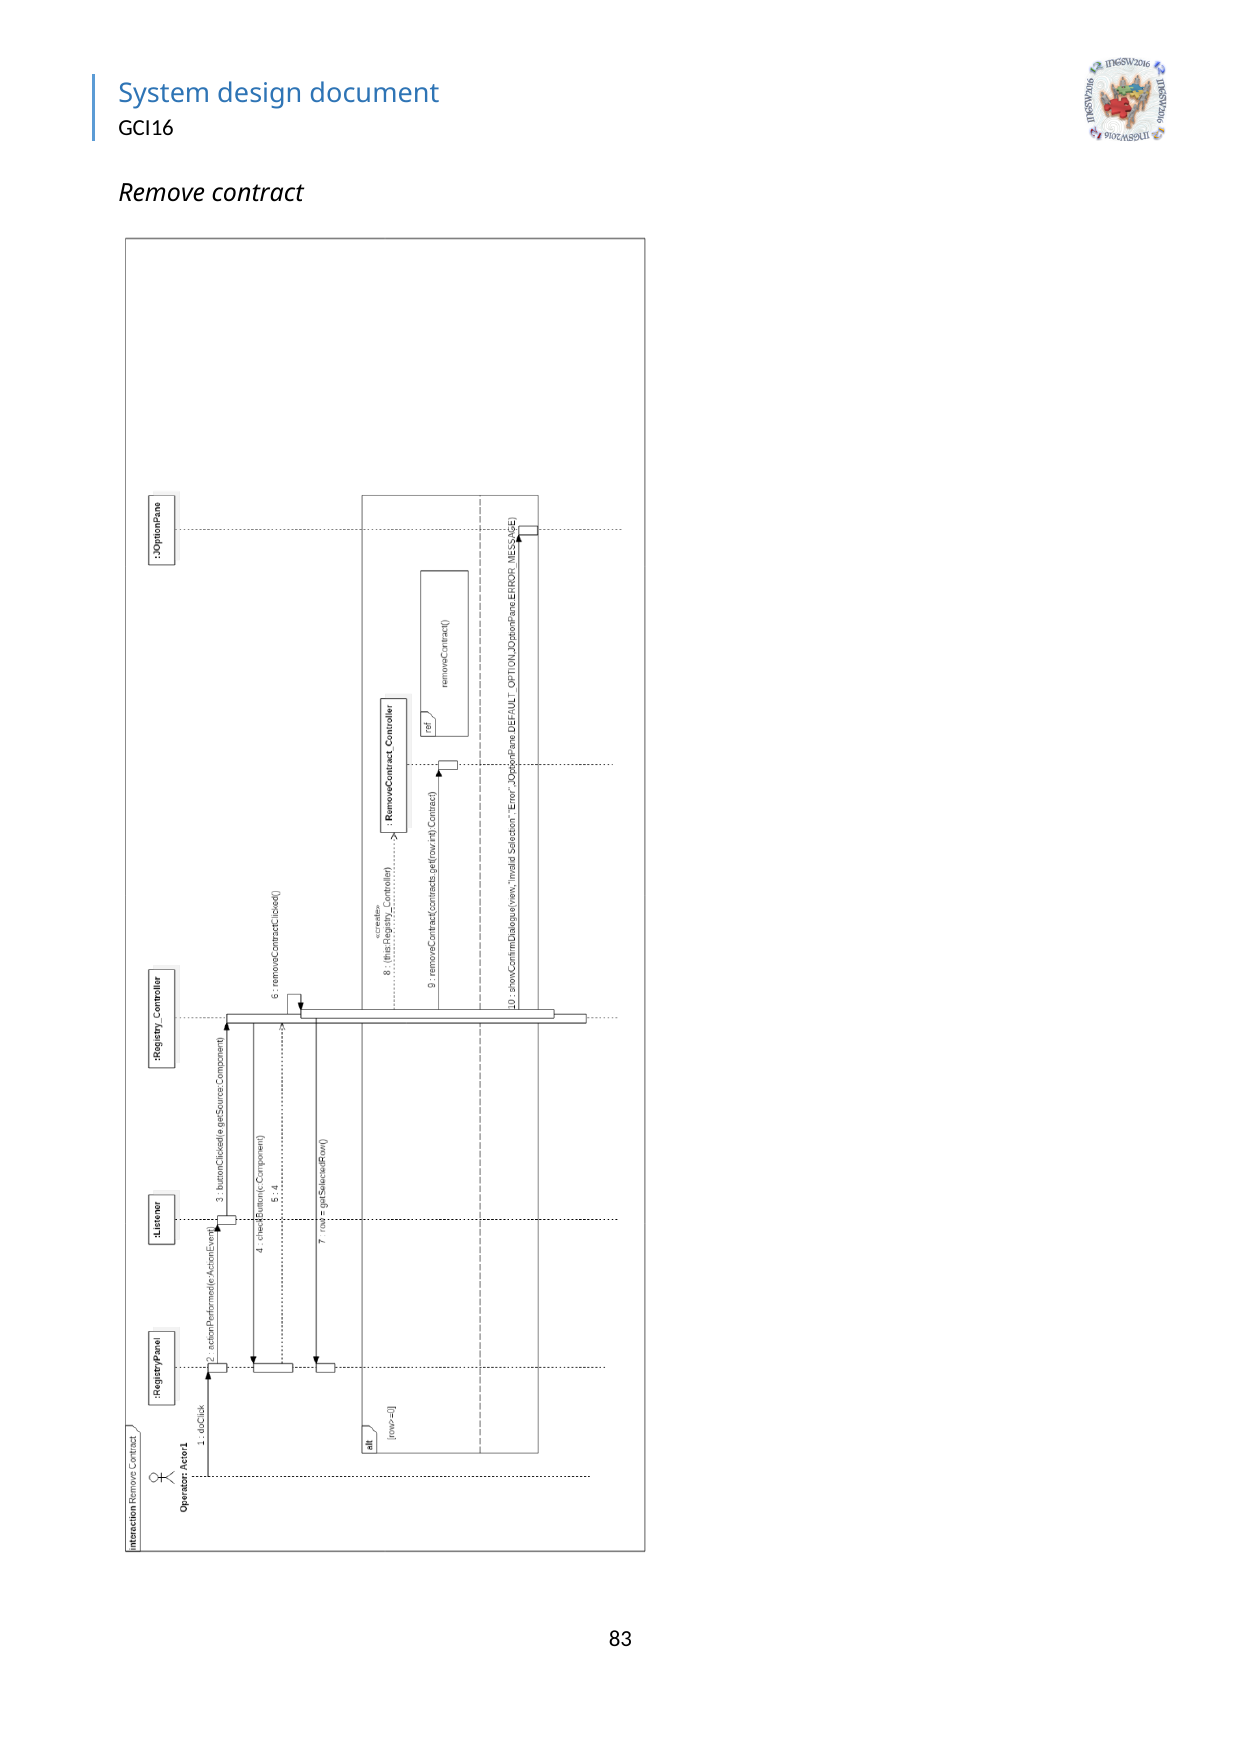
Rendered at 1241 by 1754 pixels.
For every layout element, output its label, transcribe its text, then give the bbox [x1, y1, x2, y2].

subtitle Remove contract [118, 175, 1122, 209]
picture [119, 213, 671, 1557]
picture [1076, 55, 1171, 149]
